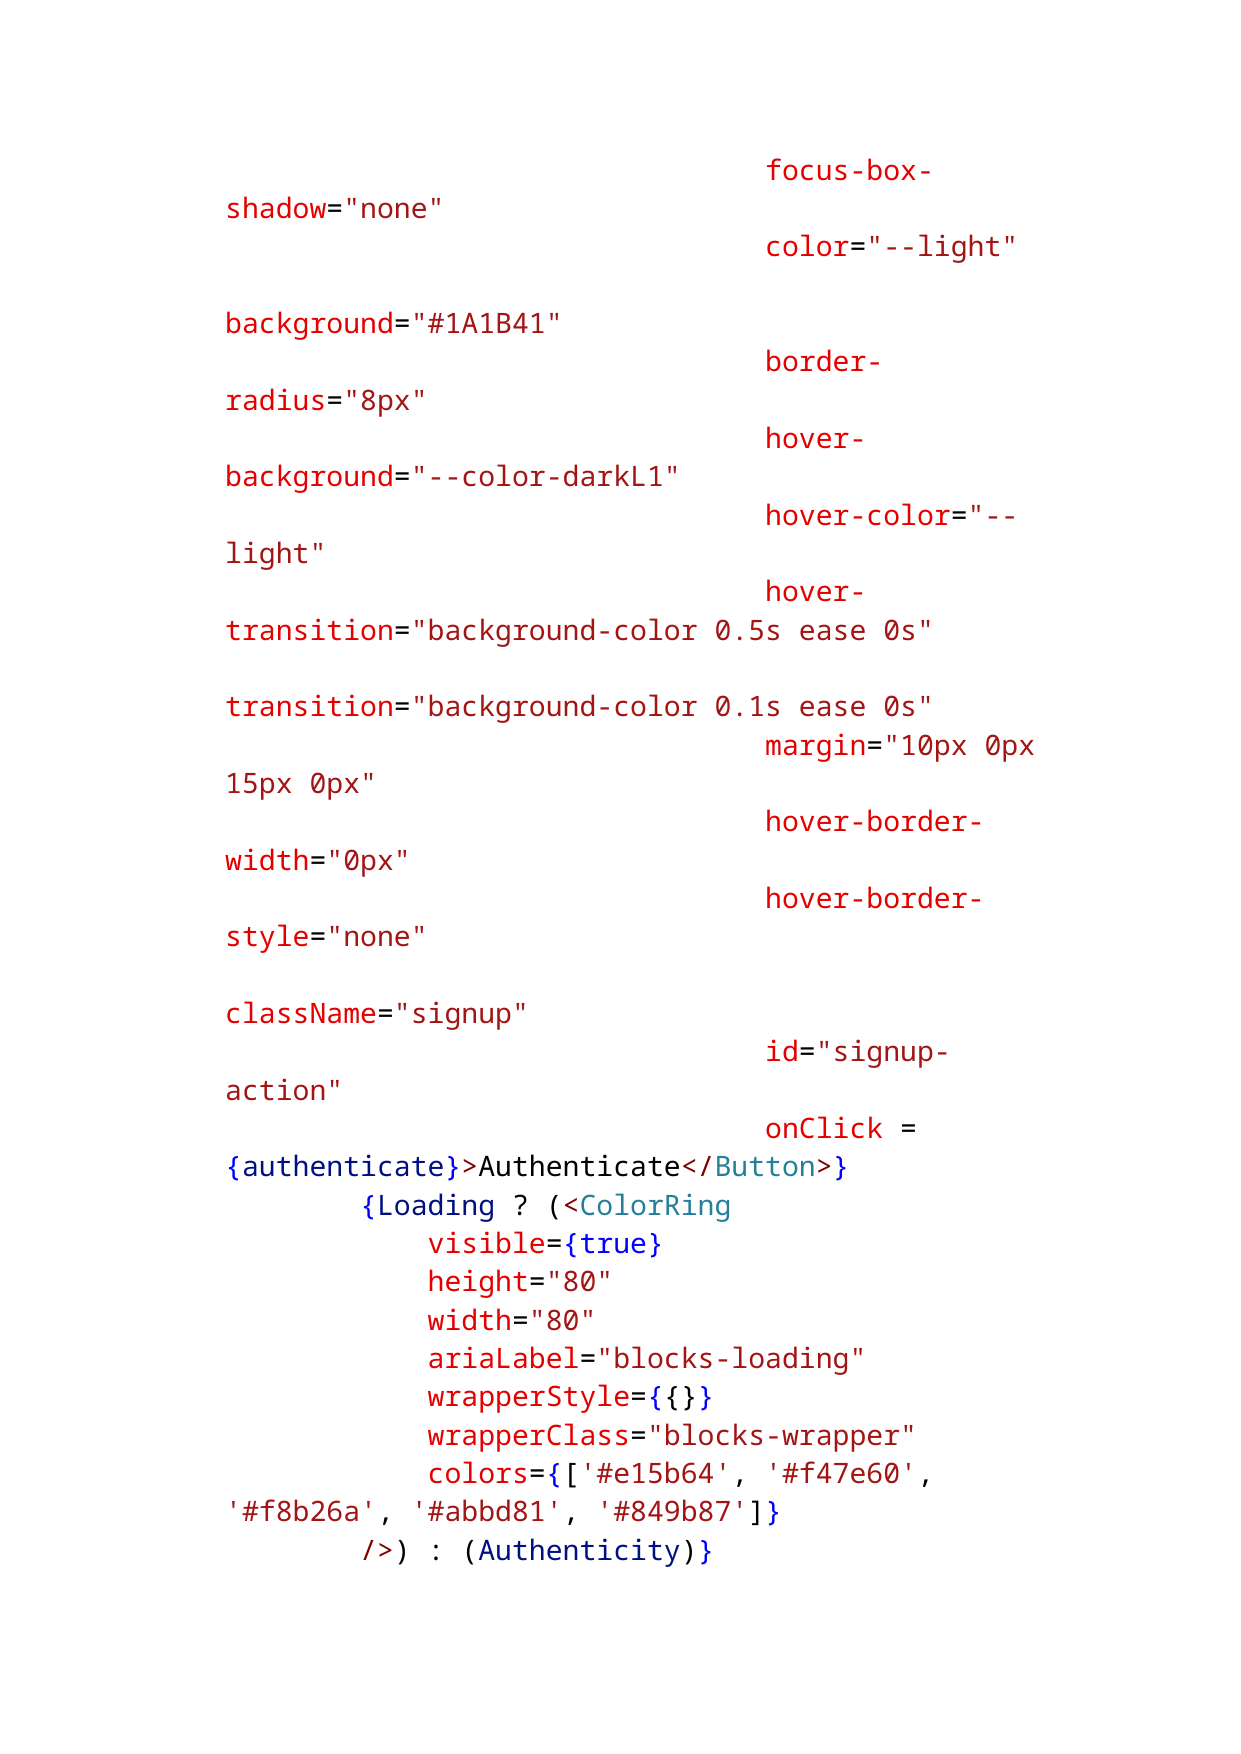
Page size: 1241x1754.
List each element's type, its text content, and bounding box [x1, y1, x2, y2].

text hover-color="--light" [225, 495, 1052, 572]
text wrapperClass="blocks-wrapper" [225, 1415, 1052, 1453]
text height="80" [225, 1262, 1052, 1300]
text hover-border-style="none" [225, 878, 1052, 955]
text hover-border-width="0px" [225, 802, 1052, 878]
text color="--light" [225, 227, 1052, 265]
text width="80" [225, 1300, 1052, 1338]
text onClick = {authenticate}>Authenticate</Button>} [225, 1108, 1052, 1185]
text border-radius="8px" [225, 342, 1052, 418]
text wrapperStyle={{}} [225, 1377, 1052, 1415]
text colors={['#e15b64', '#f47e60', '#f8b26a', '#abbd81', '#849b87']} [225, 1453, 1052, 1530]
text id="signup-action" [225, 1032, 1052, 1108]
text />) : (Authenticity)} [225, 1530, 1052, 1568]
text focus-box-shadow="none" [225, 150, 1052, 227]
text margin="10px 0px 15px 0px" [225, 725, 1052, 802]
text visible={true} [225, 1223, 1052, 1262]
text className="signup" [225, 955, 1052, 1032]
text ariaLabel="blocks-loading" [225, 1338, 1052, 1377]
text hover-background="--color-darkL1" [225, 418, 1052, 495]
text {Loading ? (<ColorRing [225, 1185, 1052, 1223]
text transition="background-color 0.1s ease 0s" [225, 648, 1052, 725]
text hover-transition="background-color 0.5s ease 0s" [225, 572, 1052, 648]
text background="#1A1B41" [225, 265, 1052, 342]
